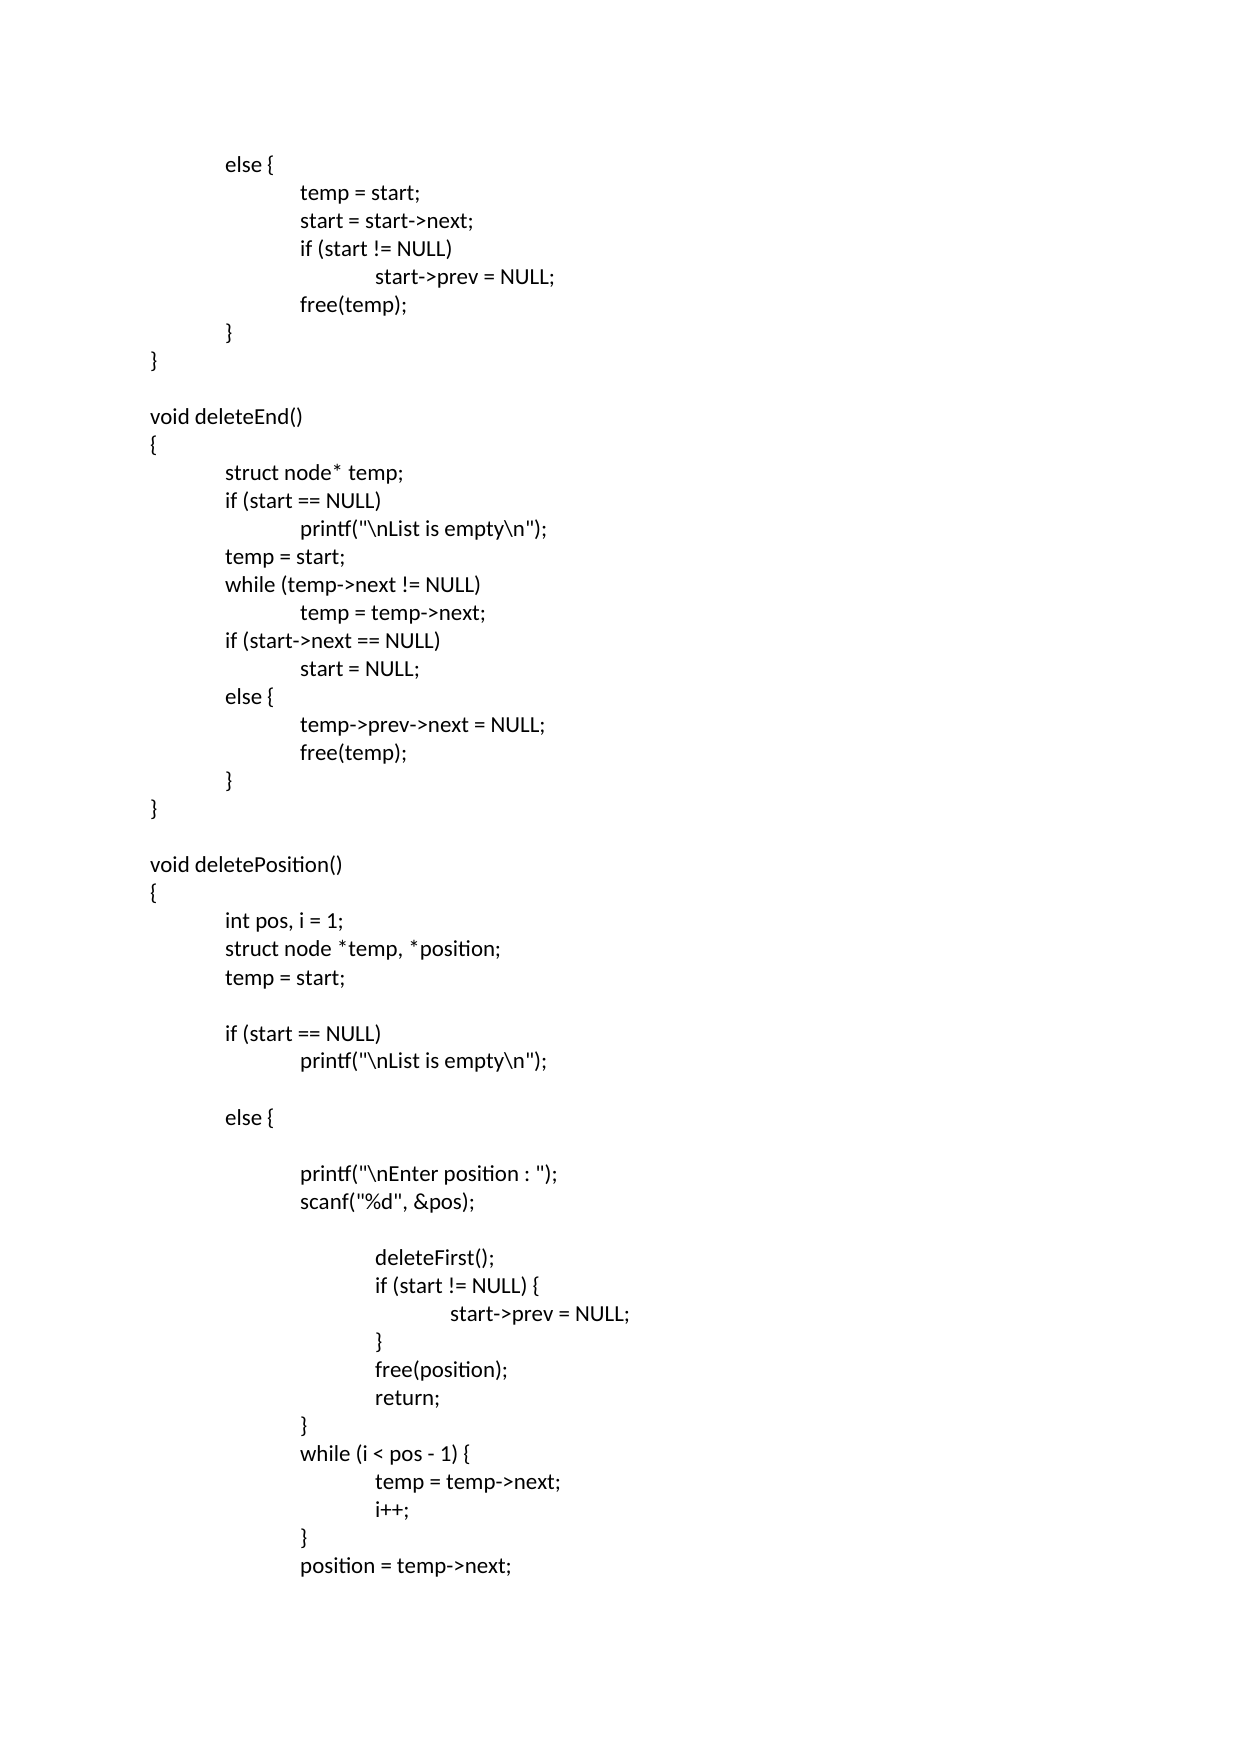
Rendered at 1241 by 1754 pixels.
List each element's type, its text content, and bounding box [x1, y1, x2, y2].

text while (temp->next != NULL) [150, 570, 1090, 598]
text } [150, 766, 1090, 794]
text int pos, i = 1; [150, 907, 1090, 934]
text if (start->next == NULL) [150, 626, 1090, 654]
text else { [150, 682, 1090, 710]
text } [150, 1411, 1090, 1439]
text else { [150, 1103, 1090, 1131]
text } [150, 1523, 1090, 1551]
text void deletePosition() [150, 851, 1090, 878]
text temp->prev->next = NULL; [150, 710, 1090, 738]
text { [150, 878, 1090, 907]
text start = NULL; [150, 654, 1090, 682]
text void deleteEnd() [150, 402, 1090, 430]
text free(temp); [150, 738, 1090, 766]
text printf("\nEnter position : "); [150, 1159, 1090, 1187]
text deleteFirst(); [150, 1243, 1090, 1271]
text temp = temp->next; [150, 598, 1090, 626]
text struct node *temp, *position; [150, 934, 1090, 963]
text free(position); [150, 1355, 1090, 1383]
text } [150, 346, 1090, 374]
text start->prev = NULL; [150, 1299, 1090, 1327]
text { [150, 430, 1090, 458]
text position = temp->next; [150, 1551, 1090, 1579]
text printf("\nList is empty\n"); [150, 1047, 1090, 1075]
text } [150, 1327, 1090, 1355]
text start->prev = NULL; [150, 262, 1090, 290]
text temp = temp->next; [150, 1467, 1090, 1495]
text temp = start; [150, 542, 1090, 570]
text i++; [150, 1495, 1090, 1523]
text free(temp); [150, 290, 1090, 318]
text scanf("%d", &pos); [150, 1187, 1090, 1215]
text if (start != NULL) { [150, 1271, 1090, 1299]
text } [150, 794, 1090, 822]
text } [150, 318, 1090, 346]
text start = start->next; [150, 206, 1090, 234]
text if (start == NULL) [150, 1019, 1090, 1047]
text temp = start; [150, 963, 1090, 991]
text return; [150, 1383, 1090, 1411]
text while (i < pos - 1) { [150, 1439, 1090, 1467]
text if (start == NULL) [150, 486, 1090, 514]
text struct node* temp; [150, 458, 1090, 486]
text else { [150, 150, 1090, 178]
text temp = start; [150, 178, 1090, 206]
text if (start != NULL) [150, 234, 1090, 262]
text printf("\nList is empty\n"); [150, 514, 1090, 542]
